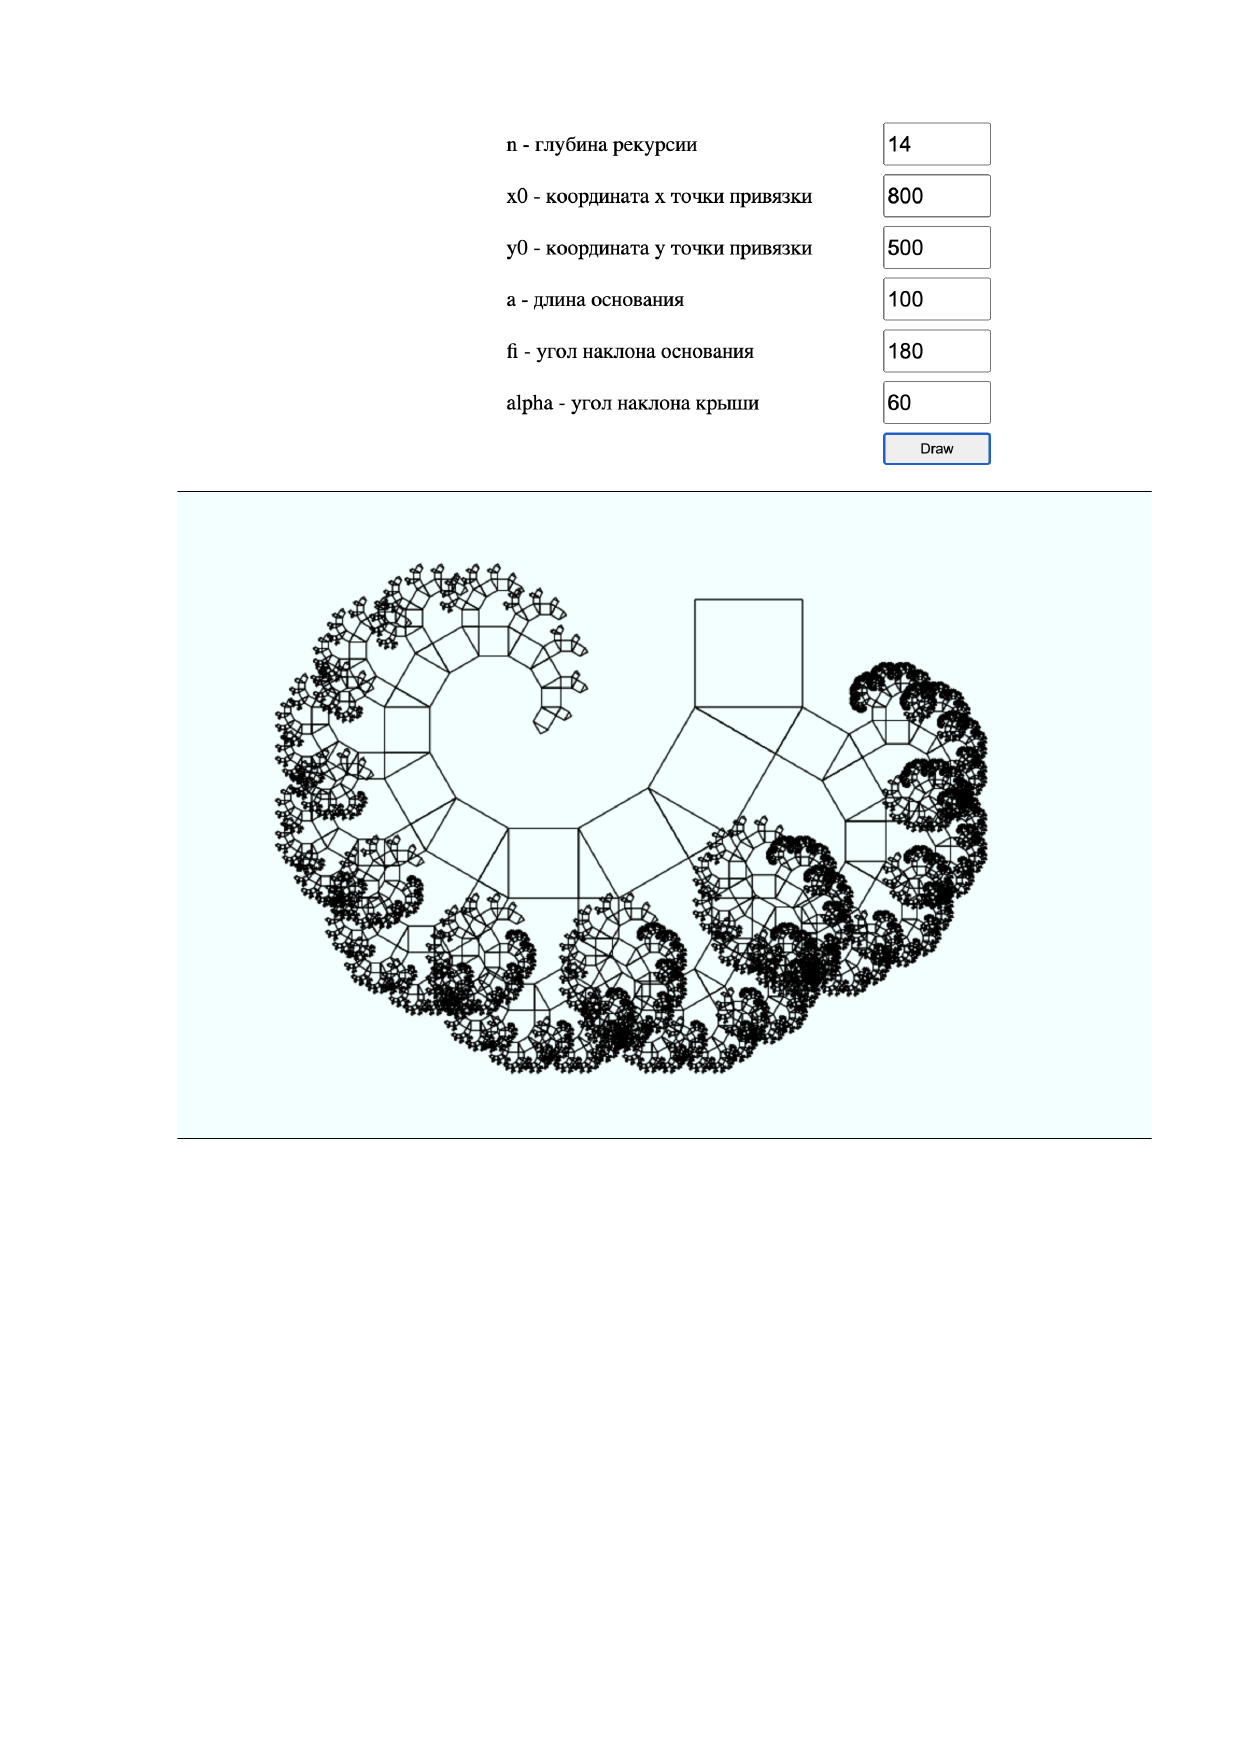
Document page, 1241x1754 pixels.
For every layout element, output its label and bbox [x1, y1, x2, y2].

picture [177, 118, 1152, 1158]
